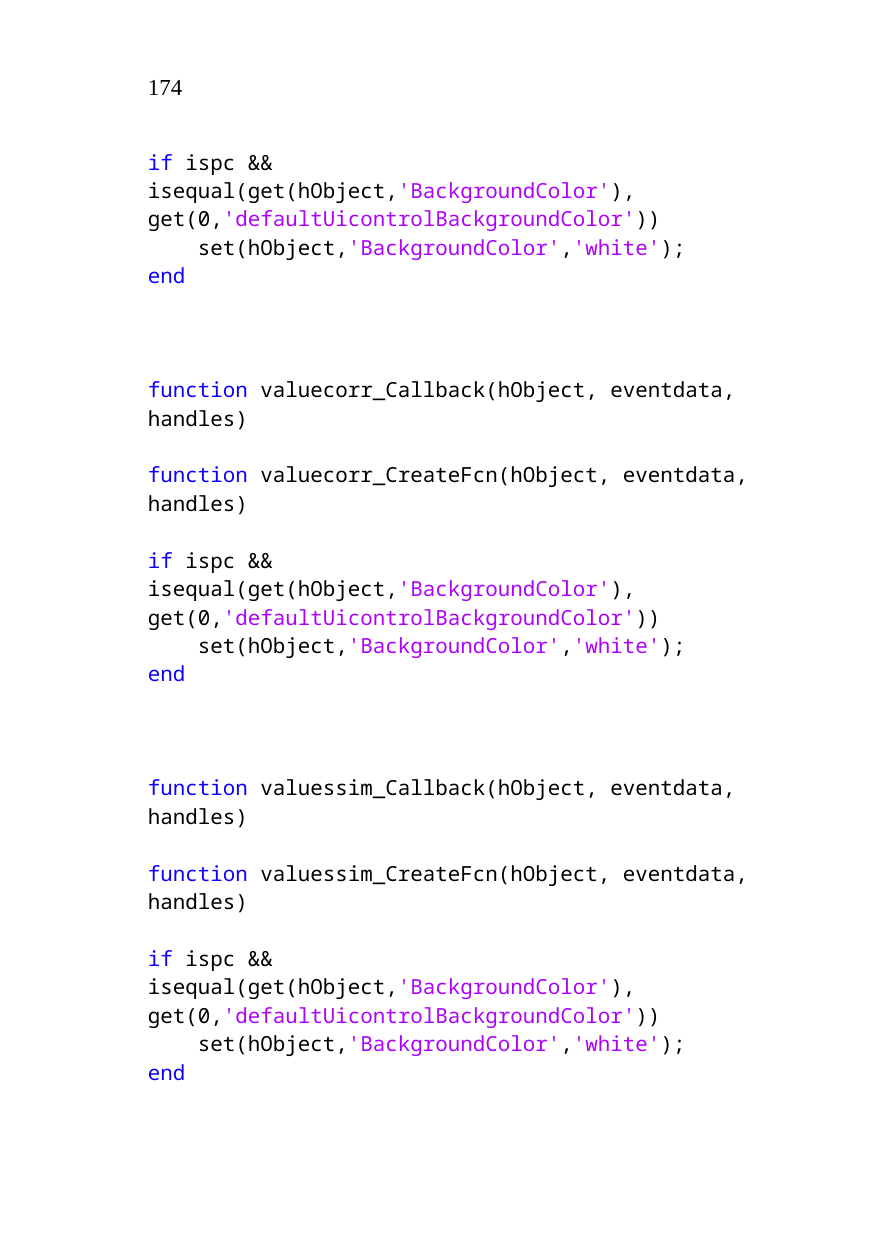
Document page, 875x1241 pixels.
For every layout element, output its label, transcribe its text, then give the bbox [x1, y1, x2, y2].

text end [148, 659, 756, 688]
text if ispc && isequal(get(hObject,'BackgroundColor'), get(0,'defaultUicontrolBackgroundColor')) [148, 944, 756, 1029]
text end [148, 261, 756, 290]
text set(hObject,'BackgroundColor','white'); [148, 1029, 756, 1058]
text function valuecorr_Callback(hObject, eventdata, handles) [148, 375, 756, 432]
text function valuecorr_CreateFcn(hObject, eventdata, handles) [148, 461, 756, 517]
text end [148, 1058, 756, 1086]
text set(hObject,'BackgroundColor','white'); [148, 631, 756, 659]
text function valuessim_CreateFcn(hObject, eventdata, handles) [148, 859, 756, 916]
text set(hObject,'BackgroundColor','white'); [148, 233, 756, 261]
text function valuessim_Callback(hObject, eventdata, handles) [148, 773, 756, 830]
text if ispc && isequal(get(hObject,'BackgroundColor'), get(0,'defaultUicontrolBackgroundColor')) [148, 148, 756, 233]
text if ispc && isequal(get(hObject,'BackgroundColor'), get(0,'defaultUicontrolBackgroundColor')) [148, 546, 756, 631]
